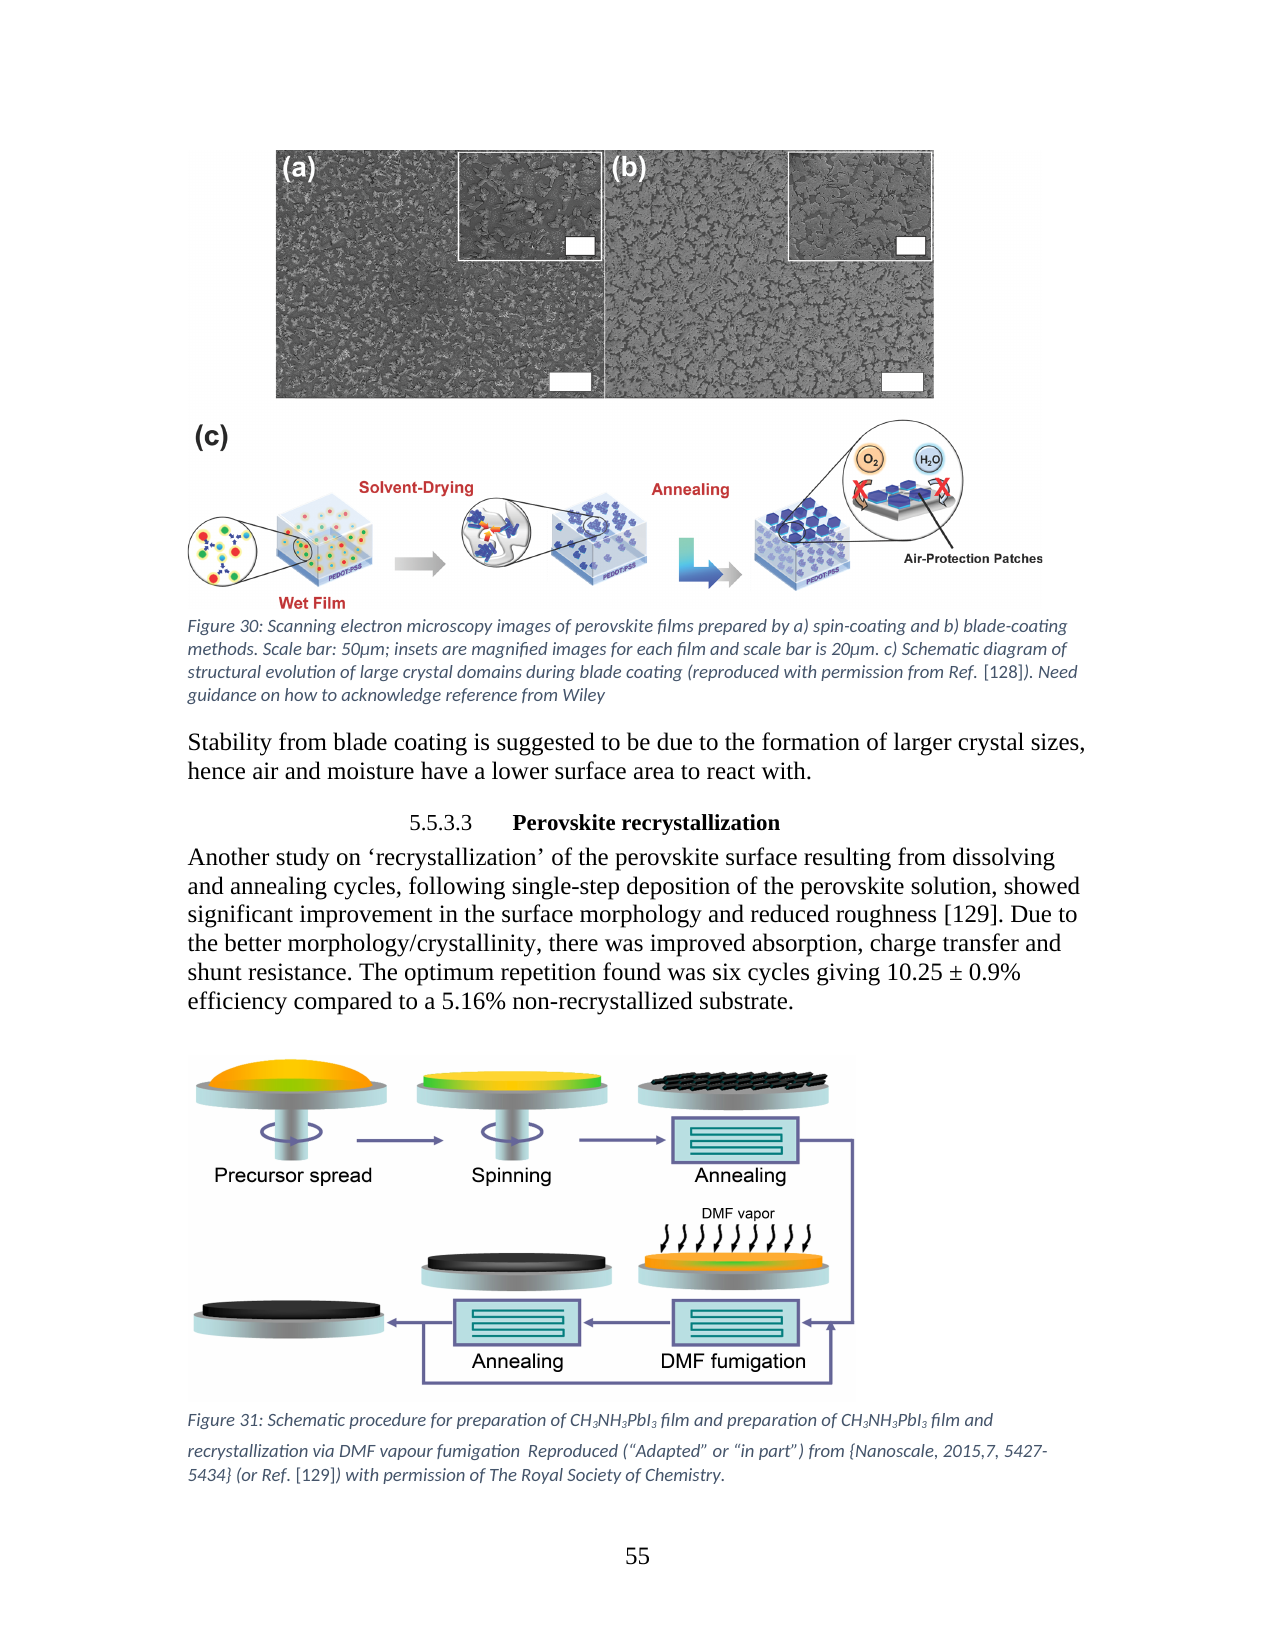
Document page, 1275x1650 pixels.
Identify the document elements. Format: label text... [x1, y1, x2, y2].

picture [187, 150, 1043, 609]
subtitle Perovskite recrystallization [409, 809, 1087, 836]
text Stability from blade coating is suggested to be due to the formation of larger crystal sizes, hence air and moisture have a lower surface area to react with. [187, 727, 1087, 784]
picture [187, 1055, 857, 1402]
text Another study on ‘recrystallization’ of the perovskite surface resulting from dissolving and annealing cycles, following single-step deposition of the perovskite solution, showed significant improvement in the surface morphology and reduced roughness [129]. Due to the better morphology/crystallinity, there was improved absorption, charge transfer and shunt resistance. The optimum repetition found was six cycles giving 10.25 ± 0.9% efficiency compared to a 5.16% non-recrystallized substrate. [187, 842, 1087, 1014]
